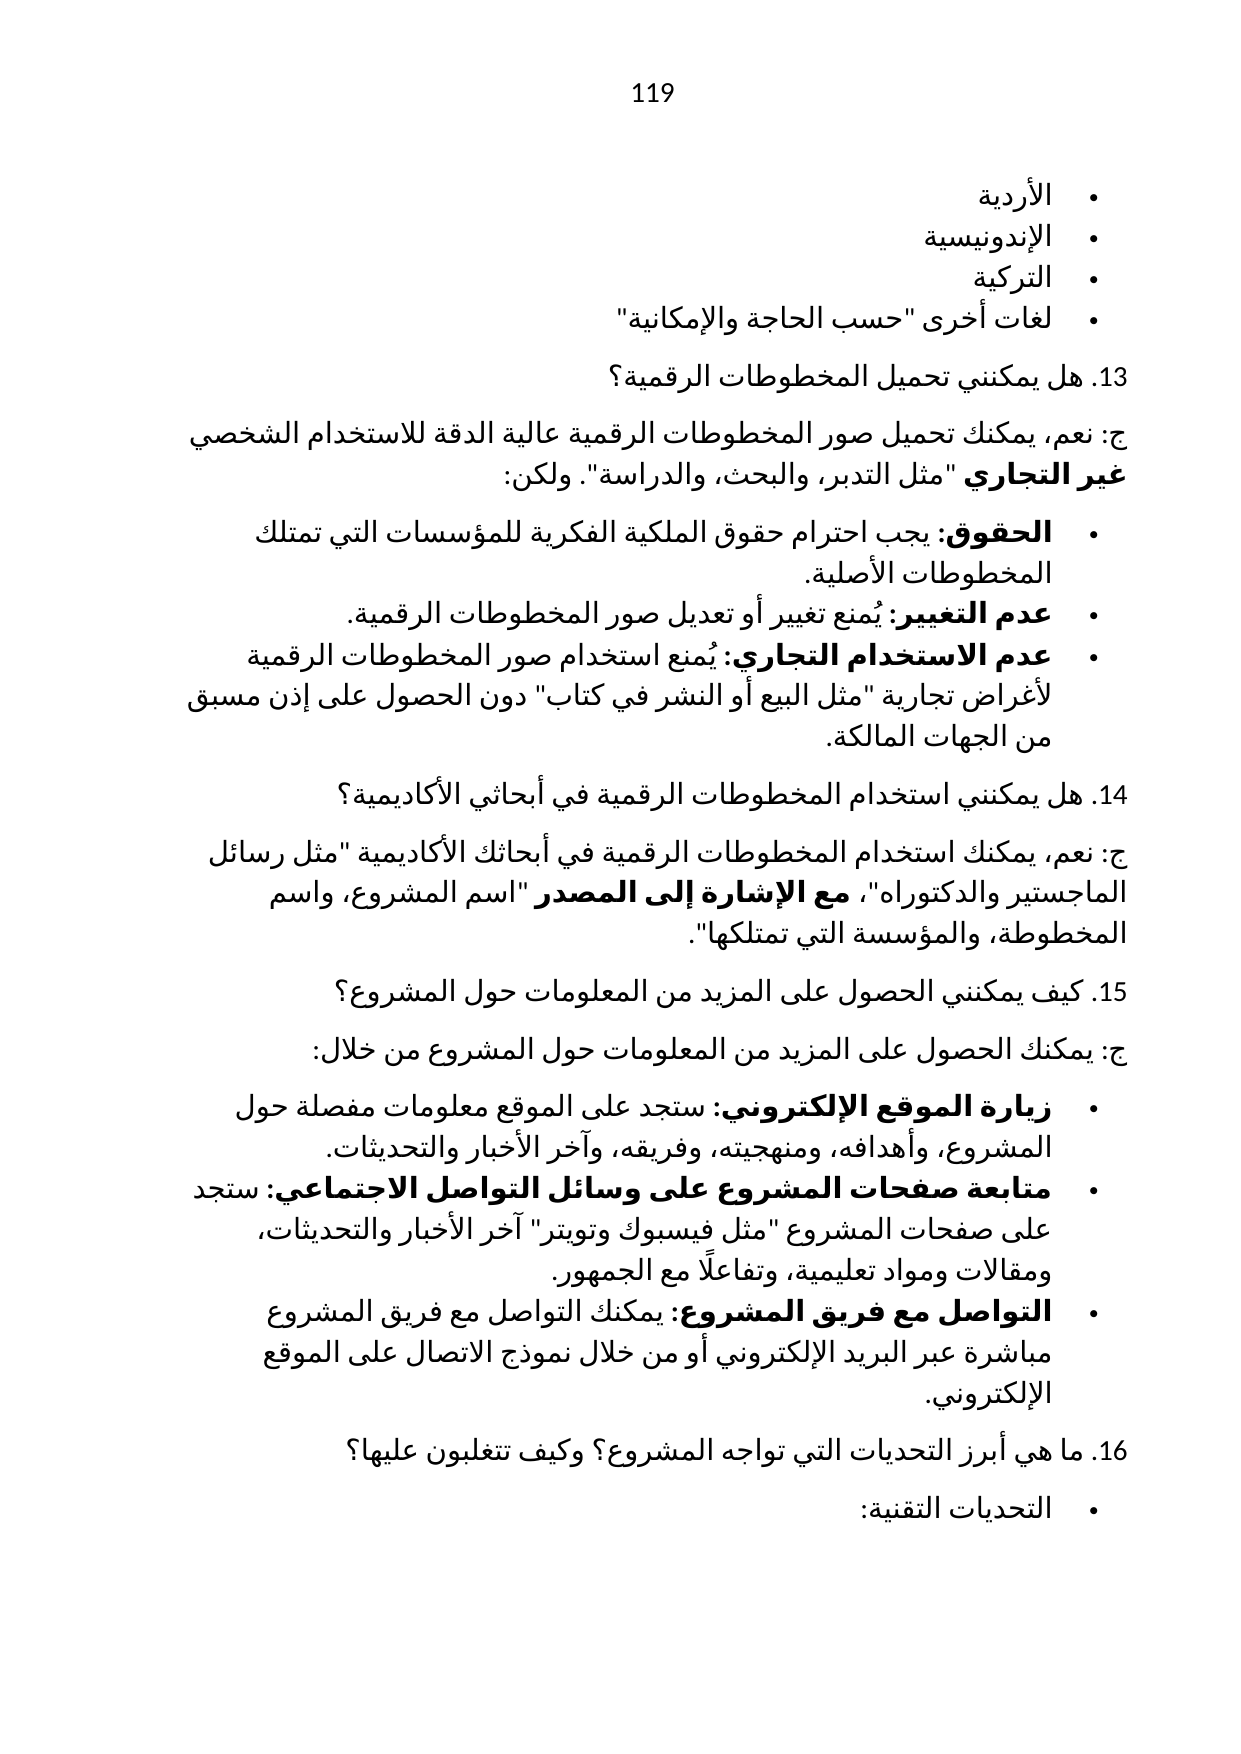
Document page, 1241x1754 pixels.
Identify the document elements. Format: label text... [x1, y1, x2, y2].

list لغات أخرى "حسب الحاجة والإمكانية" [177, 300, 1090, 336]
list عدم الاستخدام التجاري: يُمنع استخدام صور المخطوطات الرقمية لأغراض تجارية "مثل البيع أو النشر في كتاب" دون الحصول على إذن مسبق من الجهات المالكة. [177, 637, 1090, 754]
list عدم التغيير: يُمنع تغيير أو تعديل صور المخطوطات الرقمية. [177, 596, 1090, 631]
text ج: يمكنك الحصول على المزيد من المعلومات حول المشروع من خلال: [177, 1031, 1128, 1066]
text 14. هل يمكنني استخدام المخطوطات الرقمية في أبحاثي الأكاديمية؟ [177, 776, 1128, 812]
list متابعة صفحات المشروع على وسائل التواصل الاجتماعي: ستجد على صفحات المشروع "مثل فيسبوك وتويتر" آخر الأخبار والتحديثات، ومقالات ومواد تعليمية، وتفاعلًا مع الجمهور. [177, 1170, 1090, 1288]
list الإندونيسية [177, 218, 1090, 254]
text ج: نعم، يمكنك تحميل صور المخطوطات الرقمية عالية الدقة للاستخدام الشخصي غير التجاري "مثل التدبر، والبحث، والدراسة". ولكن: [177, 415, 1128, 492]
list الحقوق: يجب احترام حقوق الملكية الفكرية للمؤسسات التي تمتلك المخطوطات الأصلية. [177, 514, 1090, 590]
text ج: نعم، يمكنك استخدام المخطوطات الرقمية في أبحاثك الأكاديمية "مثل رسائل الماجستير والدكتوراه"، مع الإشارة إلى المصدر "اسم المشروع، واسم المخطوطة، والمؤسسة التي تمتلكها". [177, 834, 1128, 951]
text 16. ما هي أبرز التحديات التي تواجه المشروع؟ وكيف تتغلبون عليها؟ [177, 1432, 1128, 1468]
list زيارة الموقع الإلكتروني: ستجد على الموقع معلومات مفصلة حول المشروع، وأهدافه، ومنهجيته، وفريقه، وآخر الأخبار والتحديثات. [177, 1088, 1090, 1165]
list التركية [177, 259, 1090, 295]
list الأردية [177, 177, 1090, 213]
list التحديات التقنية: [177, 1490, 1090, 1526]
list التواصل مع فريق المشروع: يمكنك التواصل مع فريق المشروع مباشرة عبر البريد الإلكتروني أو من خلال نموذج الاتصال على الموقع الإلكتروني. [177, 1293, 1090, 1411]
text 13. هل يمكنني تحميل المخطوطات الرقمية؟ [177, 358, 1128, 393]
text 15. كيف يمكنني الحصول على المزيد من المعلومات حول المشروع؟ [177, 973, 1128, 1009]
